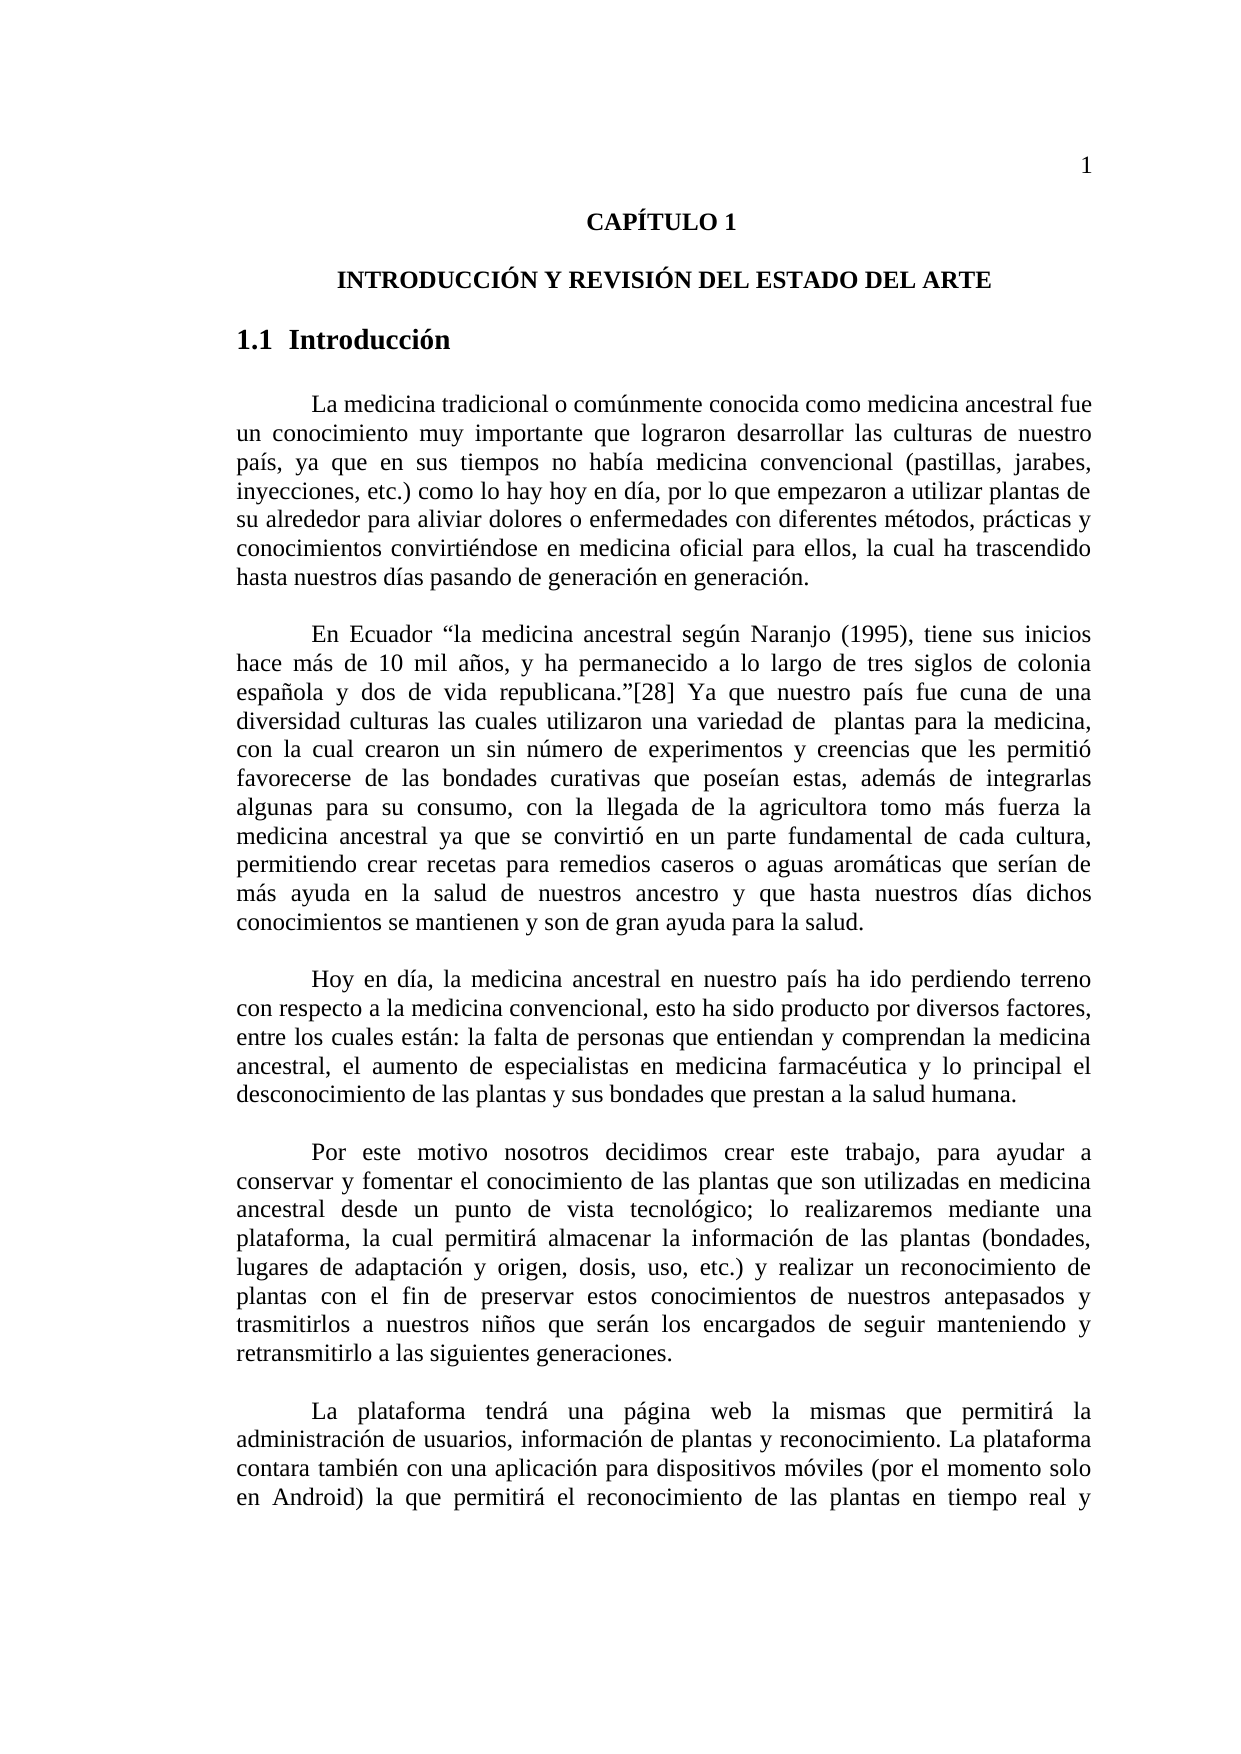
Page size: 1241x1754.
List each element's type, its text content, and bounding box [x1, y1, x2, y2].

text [236, 1396, 1092, 1511]
subtitle CAPÍTULO 1 INTRODUCCIÓN Y REVISIÓN DEL ESTADO DEL ARTE [236, 207, 1092, 294]
text Por este motivo nosotros decidimos crear este trabajo, para ayudar a conservar y fomentar el conocimiento de las plantas que son utilizadas en medicina ancestral desde un punto de vista tecnológico; lo realizaremos mediante una plataforma, la cual permitirá almacenar la información de las plantas (bondades, lugares de adaptación y origen, dosis, uso, etc.) y realizar un reconocimiento de plantas con el fin de preservar estos conocimientos de nuestros antepasados y trasmitirlos a nuestros niños que serán los encargados de seguir manteniendo y retransmitirlo a las siguientes generaciones. [236, 1137, 1092, 1367]
subtitle Introducción [236, 322, 1092, 356]
text Hoy en día, la medicina ancestral en nuestro país ha ido perdiendo terreno con respecto a la medicina convencional, esto ha sido producto por diversos factores, entre los cuales están: la falta de personas que entiendan y comprendan la medicina ancestral, el aumento de especialistas en medicina farmacéutica y lo principal el desconocimiento de las plantas y sus bondades que prestan a la salud humana. [236, 964, 1092, 1108]
text La medicina tradicional o comúnmente conocida como medicina ancestral fue un conocimiento muy importante que lograron desarrollar las culturas de nuestro país, ya que en sus tiempos no había medicina convencional (pastillas, jarabes, inyecciones, etc.) como lo hay hoy en día, por lo que empezaron a utilizar plantas de su alrededor para aliviar dolores o enfermedades con diferentes métodos, prácticas y conocimientos convirtiéndose en medicina oficial para ellos, la cual ha trascendido hasta nuestros días pasando de generación en generación. [236, 389, 1092, 591]
text En Ecuador “la medicina ancestral según Naranjo (1995), tiene sus inicios hace más de 10 mil años, y ha permanecido a lo largo de tres siglos de colonia española y dos de vida republicana.”[28] Ya que nuestro país fue cuna de una diversidad culturas las cuales utilizaron una variedad de plantas para la medicina, con la cual crearon un sin número de experimentos y creencias que les permitió favorecerse de las bondades curativas que poseían estas, además de integrarlas algunas para su consumo, con la llegada de la agricultora tomo más fuerza la medicina ancestral ya que se convirtió en un parte fundamental de cada cultura, permitiendo crear recetas para remedios caseros o aguas aromáticas que serían de más ayuda en la salud de nuestros ancestro y que hasta nuestros días dichos conocimientos se mantienen y son de gran ayuda para la salud. [236, 619, 1092, 936]
